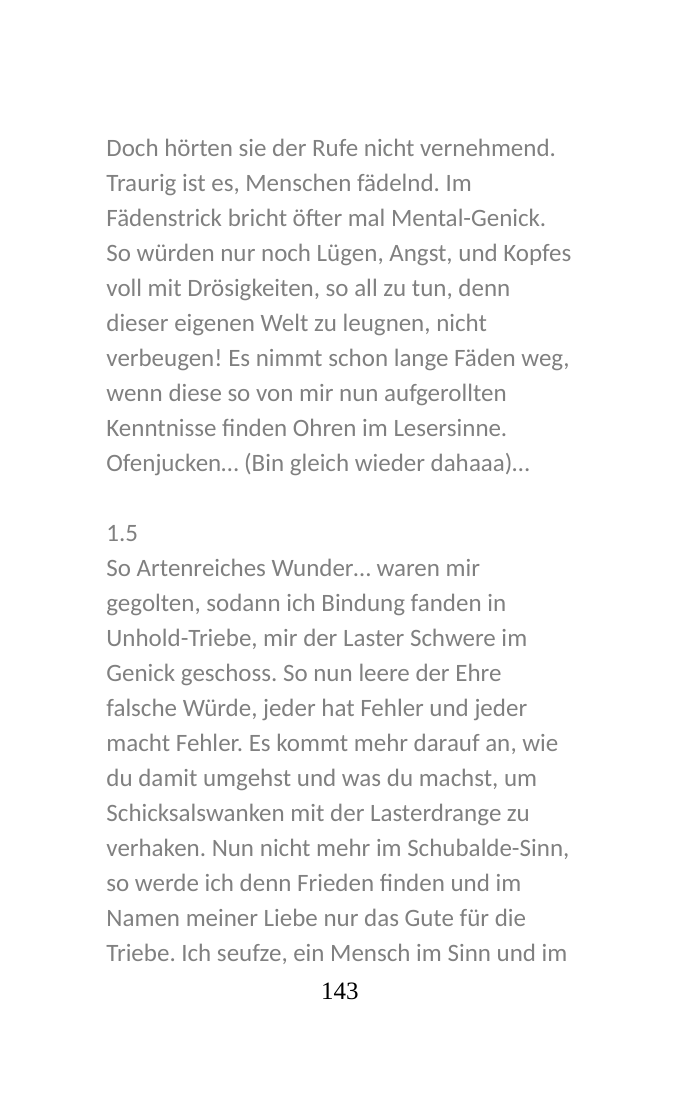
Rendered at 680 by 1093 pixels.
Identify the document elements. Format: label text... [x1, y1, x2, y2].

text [106, 552, 573, 967]
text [106, 132, 573, 477]
text 1.5 [106, 517, 573, 547]
